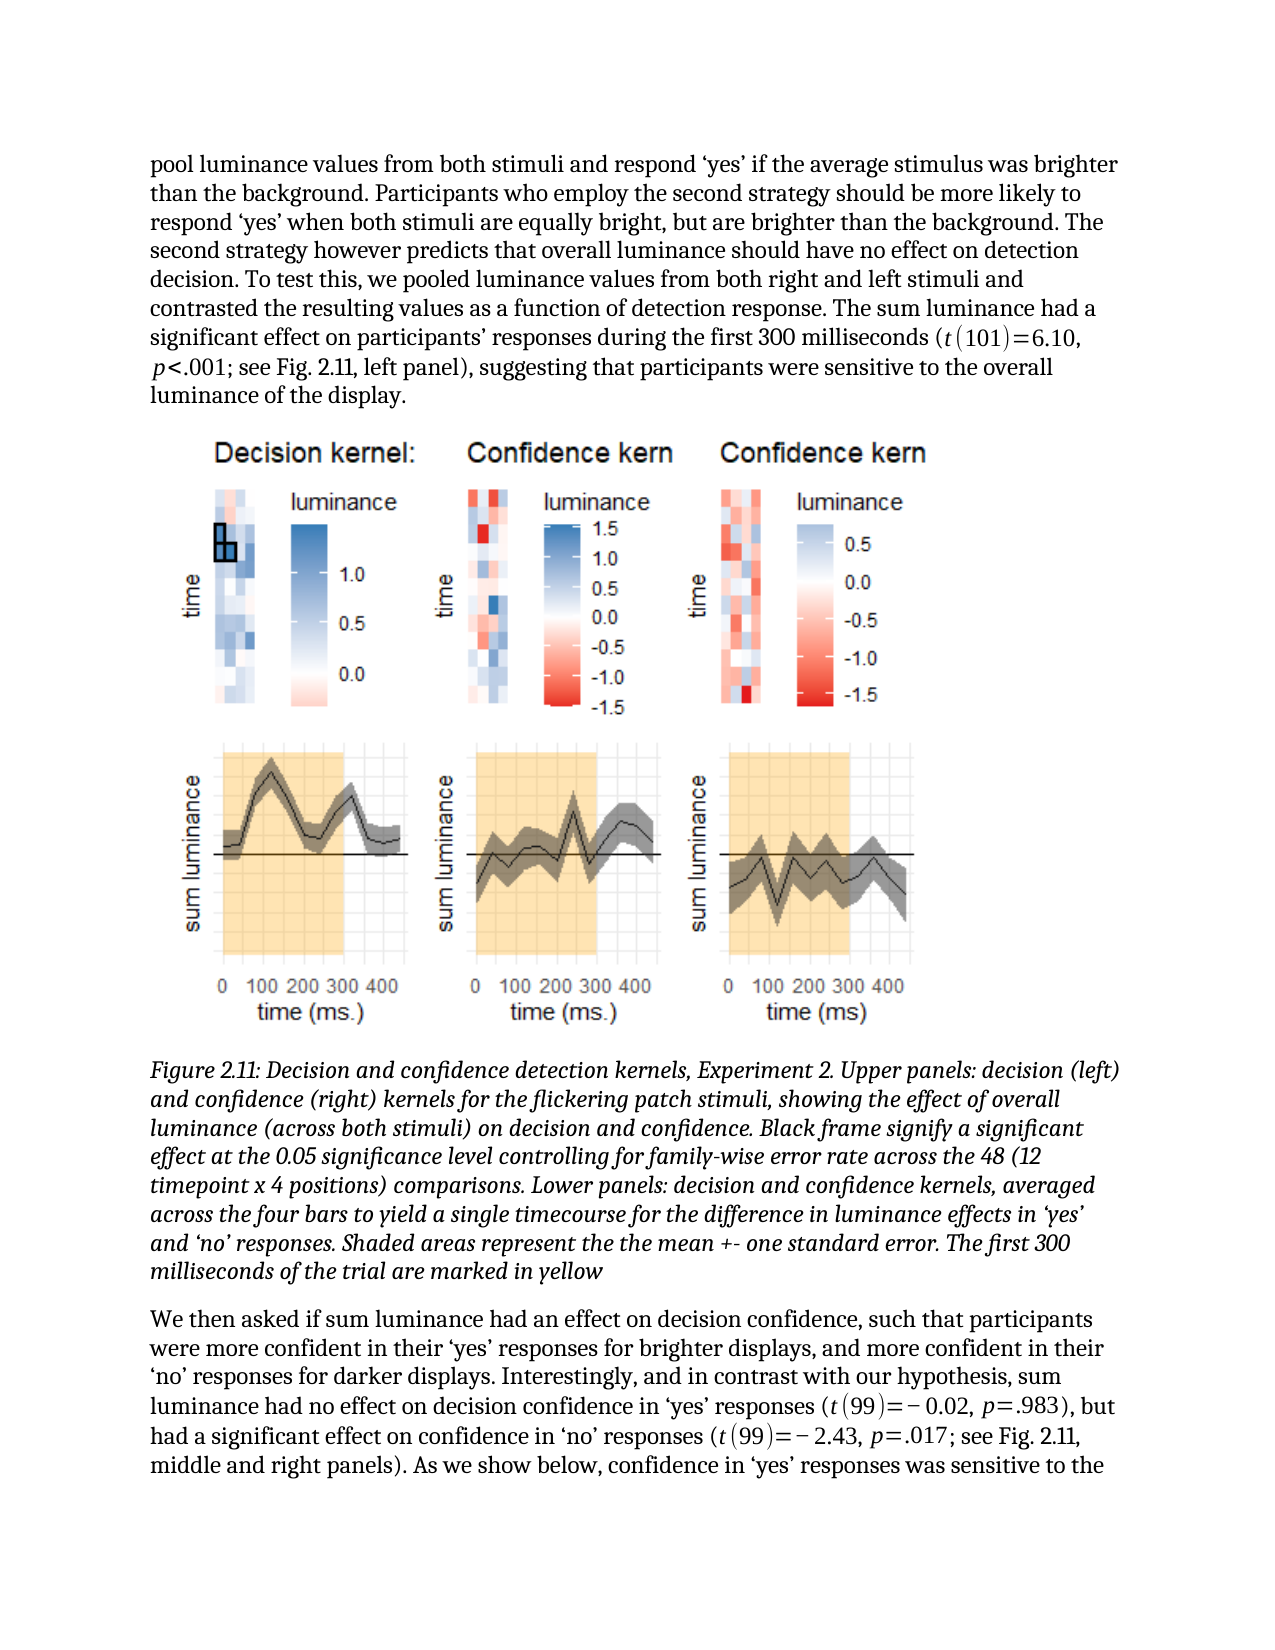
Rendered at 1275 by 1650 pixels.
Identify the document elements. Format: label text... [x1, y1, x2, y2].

picture [168, 428, 927, 1036]
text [150, 150, 1125, 410]
text Figure 2.11: Decision and confidence detection kernels, Experiment 2. Upper panels: decision (left) and confidence (right) kernels for the flickering patch stimuli, showing the effect of overall luminance (across both stimuli) on decision and confidence. Black frame signify a significant effect at the 0.05 significance level controlling for family-wise error rate across the 48 (12 timepoint x 4 positions) comparisons. Lower panels: decision and confidence kernels, averaged across the four bars to yield a single timecourse for the difference in luminance effects in ‘yes’ and ‘no’ responses. Shaded areas represent the the mean +- one standard error. The first 300 milliseconds of the trial are marked in yellow [150, 1056, 1125, 1286]
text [150, 1305, 1125, 1480]
